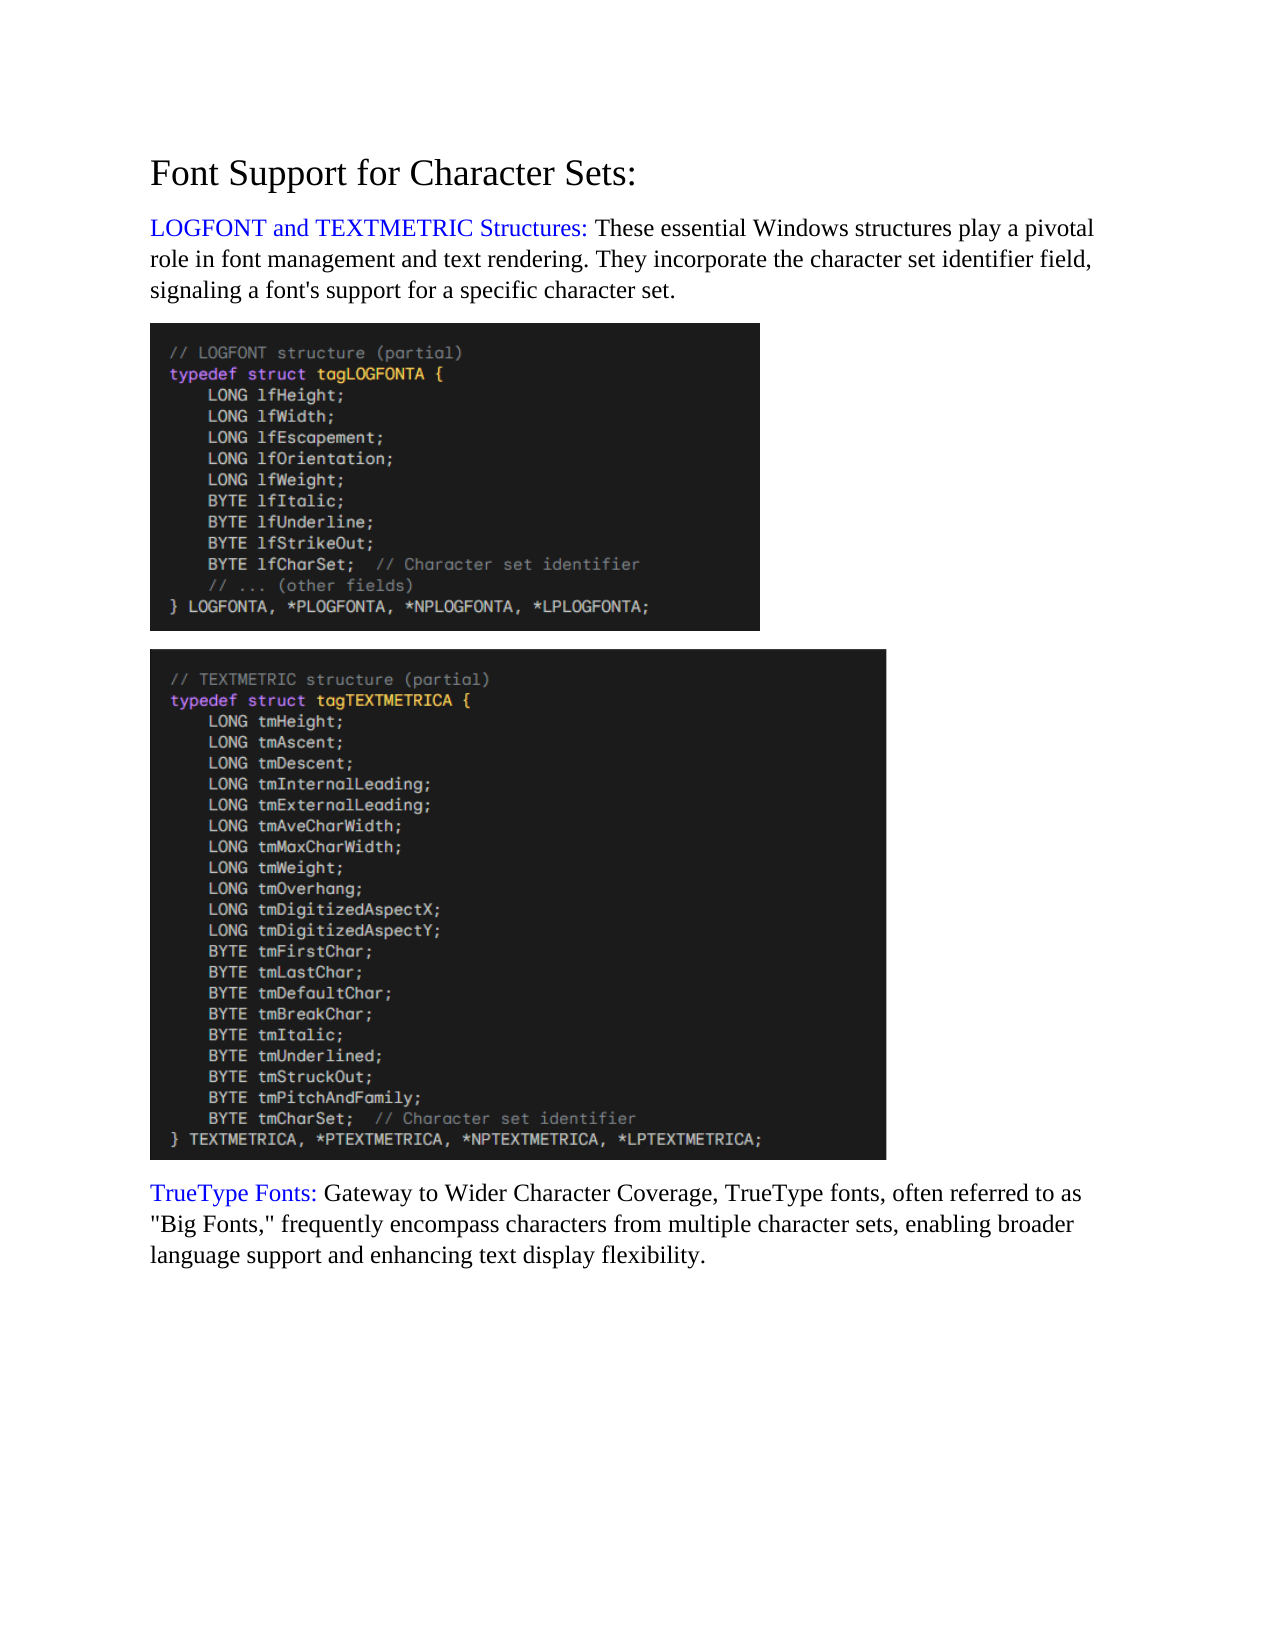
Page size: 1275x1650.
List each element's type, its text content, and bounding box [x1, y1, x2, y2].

picture [150, 323, 760, 631]
text TrueType Fonts: Gateway to Wider Character Coverage, TrueType fonts, often referred to as "Big Fonts," frequently encompass characters from multiple character sets, enabling broader language support and enhancing text display flexibility. [150, 1178, 1125, 1269]
text Font Support for Character Sets: [150, 150, 1125, 193]
picture [150, 649, 887, 1160]
text LOGFONT and TEXTMETRIC Structures: These essential Windows structures play a pivotal role in font management and text rendering. They incorporate the character set identifier field, signaling a font's support for a specific character set. [150, 213, 1125, 304]
